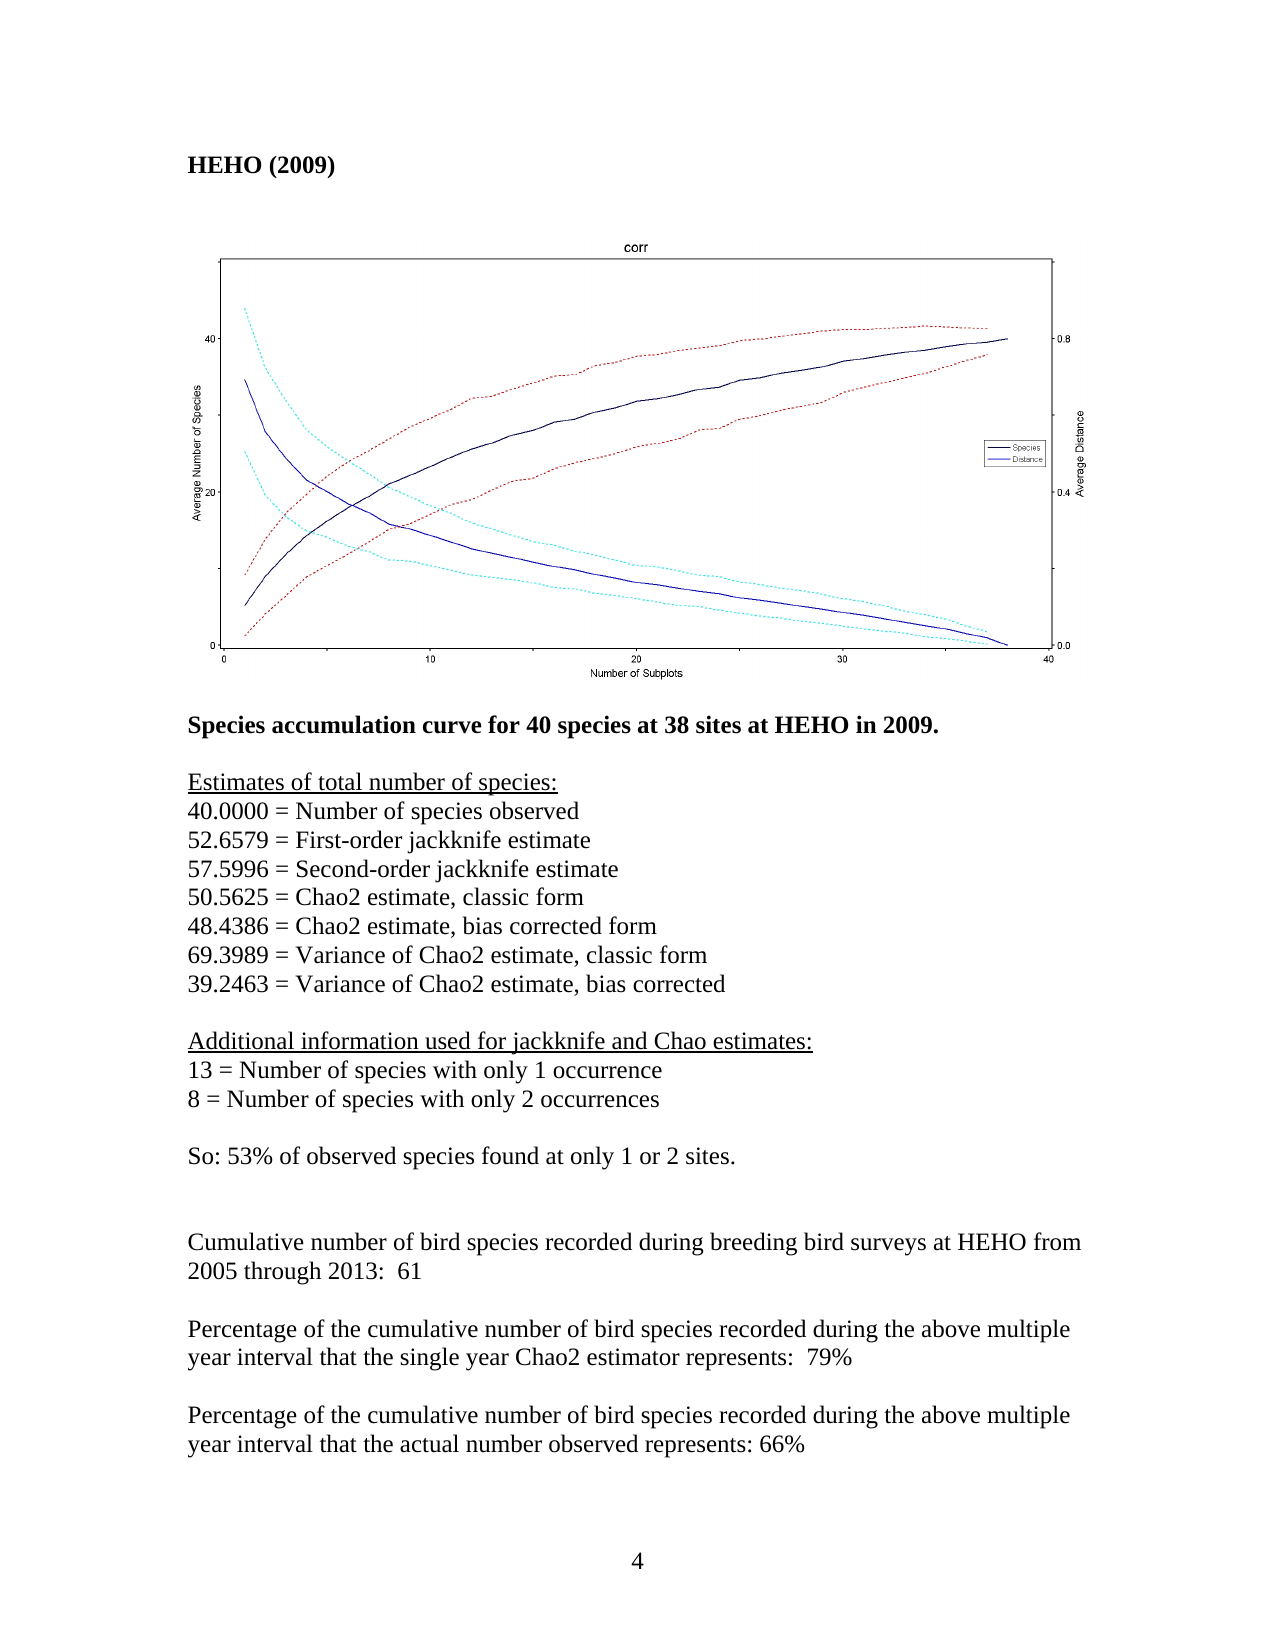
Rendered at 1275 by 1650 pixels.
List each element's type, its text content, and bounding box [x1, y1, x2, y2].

text Cumulative number of bird species recorded during breeding bird surveys at HEHO from 2005 through 2013: 61 [187, 1227, 1087, 1285]
text 50.5625 = Chao2 estimate, classic form [187, 882, 1087, 911]
text 8 = Number of species with only 2 occurrences [187, 1084, 1087, 1112]
text 57.5996 = Second-order jackknife estimate [187, 854, 1087, 882]
text HEHO (2009) [187, 150, 1087, 179]
text Estimates of total number of species: [187, 767, 1087, 796]
text 39.2463 = Variance of Chao2 estimate, bias corrected [187, 969, 1087, 997]
text 52.6579 = First-order jackknife estimate [187, 825, 1087, 854]
picture [187, 236, 1088, 682]
text So: 53% of observed species found at only 1 or 2 sites. [187, 1141, 1087, 1170]
text 13 = Number of species with only 1 occurrence [187, 1055, 1087, 1084]
text 48.4386 = Chao2 estimate, bias corrected form [187, 911, 1087, 940]
text Percentage of the cumulative number of bird species recorded during the above multiple year interval that the single year Chao2 estimator represents: 79% [187, 1314, 1087, 1371]
text 69.3989 = Variance of Chao2 estimate, classic form [187, 940, 1087, 969]
text 40.0000 = Number of species observed [187, 796, 1087, 825]
text Additional information used for jackknife and Chao estimates: [187, 1026, 1087, 1055]
text Percentage of the cumulative number of bird species recorded during the above multiple year interval that the actual number observed represents: 66% [187, 1400, 1087, 1457]
text Species accumulation curve for 40 species at 38 sites at HEHO in 2009. [187, 710, 1087, 739]
